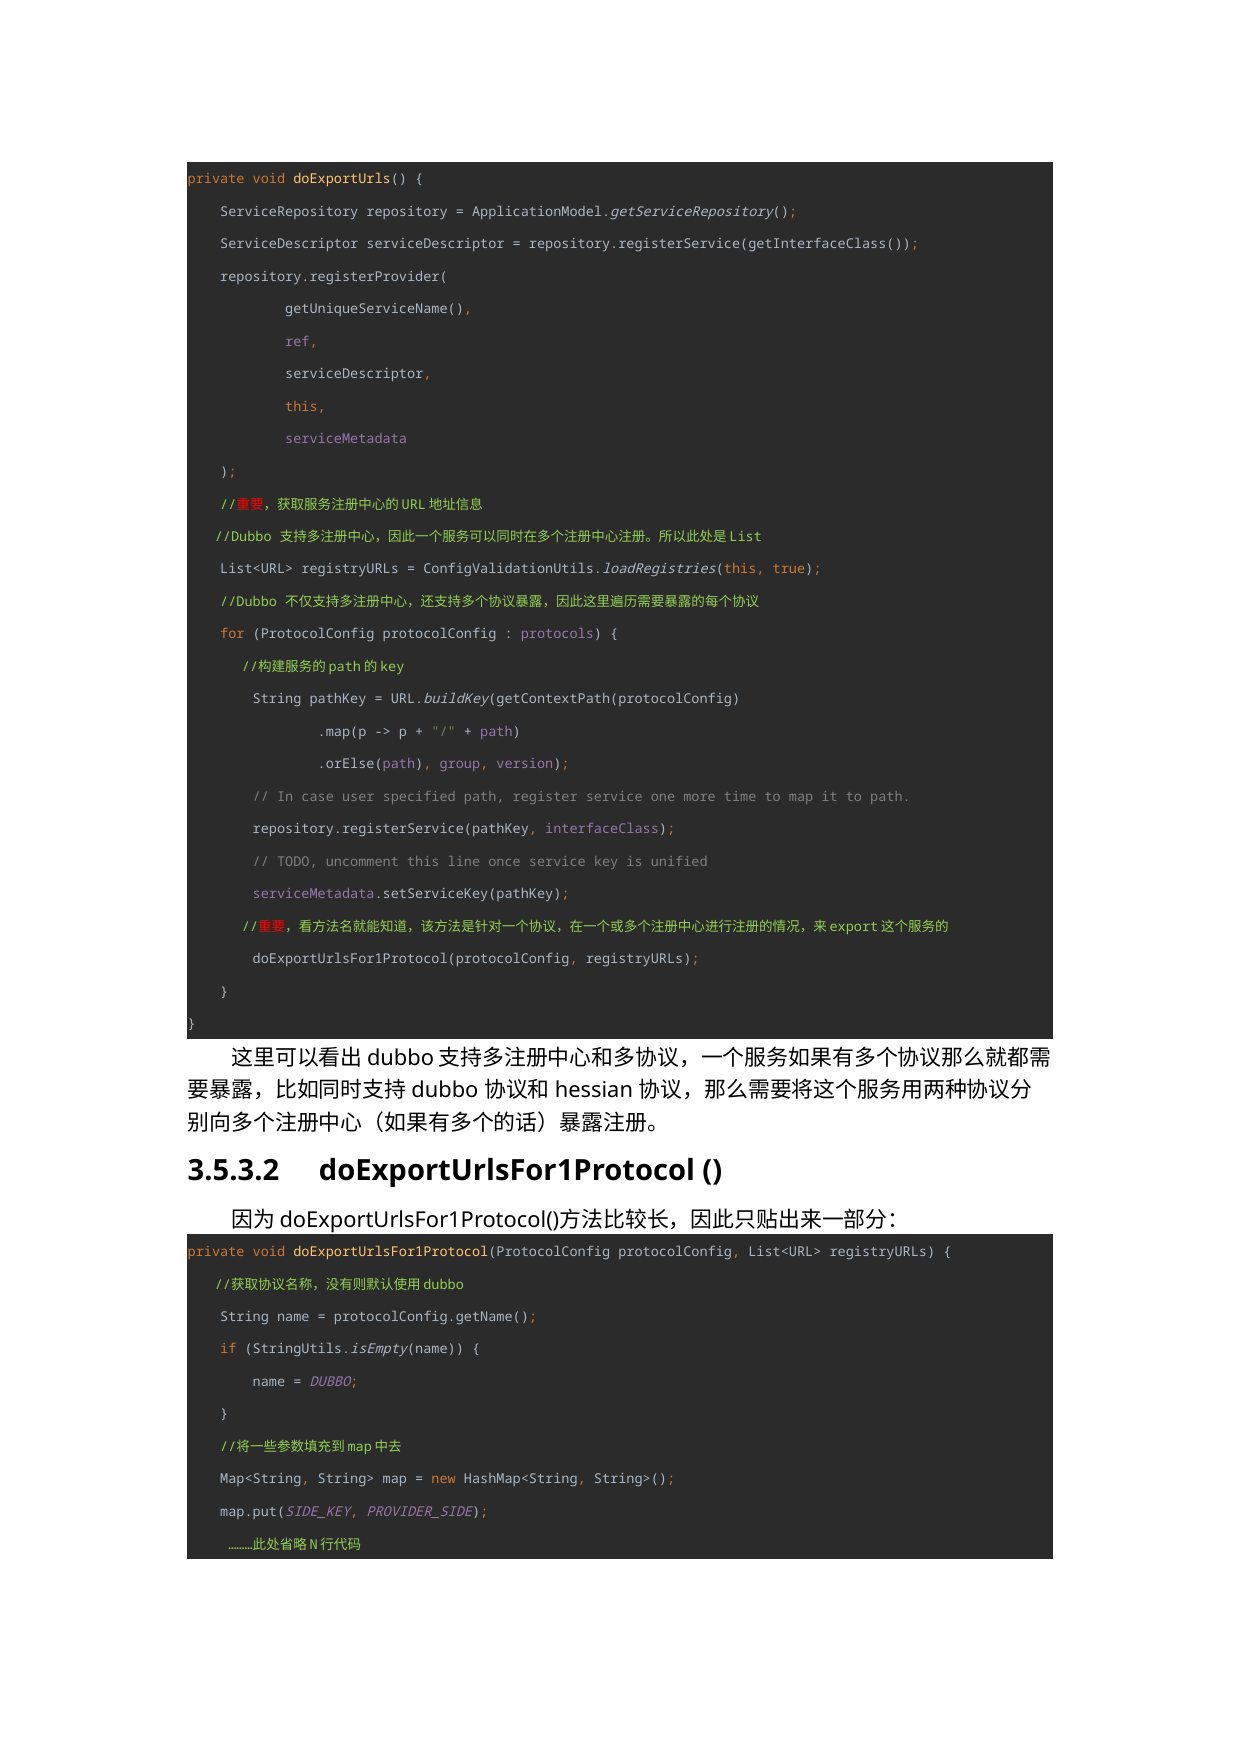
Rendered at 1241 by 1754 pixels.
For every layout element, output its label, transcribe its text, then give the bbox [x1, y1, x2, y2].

text //构建服务的path的key String pathKey = URL.buildKey(getContextPath(protocolConfig) .map(p -> p + "/" + path) .orElse(path), group, version); // In case user specified path, register service one more time to map it to path. repository.registerService(pathKey, interfaceClass); // TODO, uncomment this line once service key is unified serviceMetadata.setServiceKey(pathKey); [187, 649, 1053, 909]
text 这里可以看出dubbo支持多注册中心和多协议，一个服务如果有多个协议那么就都需要暴露，比如同时支持 dubbo 协议和 hessian 协议，那么需要将这个服务用两种协议分别向多个注册中心（如果有多个的话）暴露注册。 [187, 1039, 1053, 1137]
text //Dubbo 支持多注册中心，因此一个服务可以同时在多个注册中心注册。所以此处是List List<URL> registryURLs = ConfigValidationUtils.loadRegistries(this, true); //Dubbo 不仅支持多注册中心，还支持多个协议暴露，因此这里遍历需要暴露的每个协议 for (ProtocolConfig protocolConfig : protocols) { [187, 519, 1053, 649]
text private void doExportUrlsFor1Protocol(ProtocolConfig protocolConfig, List<URL> registryURLs) { [187, 1234, 1053, 1267]
text private void doExportUrls() { ServiceRepository repository = ApplicationModel.getServiceRepository(); ServiceDescriptor serviceDescriptor = repository.registerService(getInterfaceClass()); repository.registerProvider( getUniqueServiceName(), ref, serviceDescriptor, this, serviceMetadata ); //重要，获取服务注册中心的URL地址信息 [187, 162, 1053, 519]
text //重要，看方法名就能知道，该方法是针对一个协议，在一个或多个注册中心进行注册的情况，来export这个服务的 doExportUrlsFor1Protocol(protocolConfig, registryURLs); } } [187, 909, 1053, 1039]
text doExportUrlsFor1Protocol () [187, 1137, 1053, 1202]
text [187, 1267, 1053, 1559]
text 因为doExportUrlsFor1Protocol()方法比较长，因此只贴出来一部分： [187, 1202, 1053, 1234]
